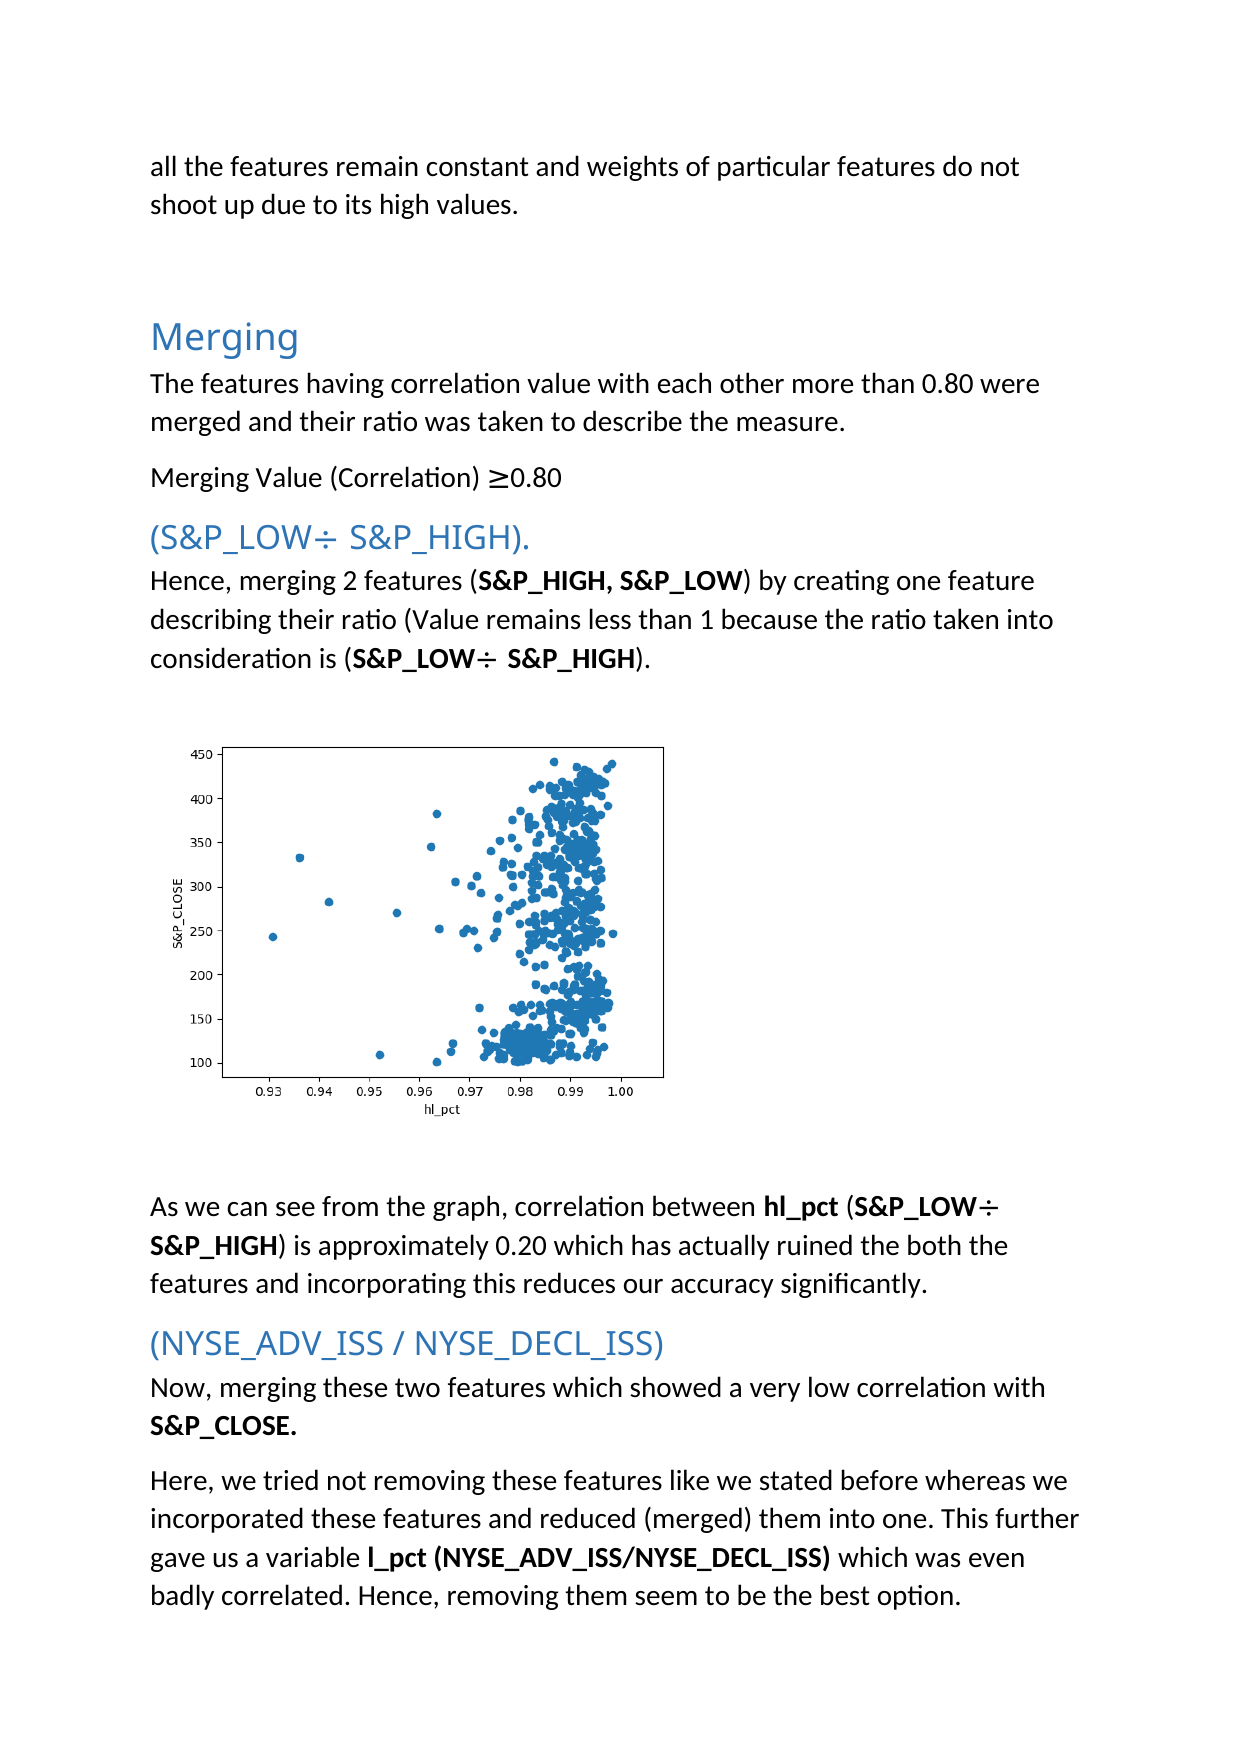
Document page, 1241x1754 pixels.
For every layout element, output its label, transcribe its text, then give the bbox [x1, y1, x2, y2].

text Merging Value (Correlation) ≥0.80 [150, 458, 1092, 494]
text Hence, merging 2 features (S&P_HIGH, S&P_LOW) by creating one feature describing their ratio (Value remains less than 1 because the ratio taken into consideration is (S&P_LOW÷ S&P_HIGH). [150, 562, 1063, 676]
picture [150, 695, 720, 1124]
text (NYSE_ADV_ISS / NYSE_DECL_ISS) [150, 1320, 1092, 1365]
text (S&P_LOW÷ S&P_HIGH). [150, 514, 1092, 559]
text As we can see from the graph, correlation between hl_pct (S&P_LOW÷ S&P_HIGH) is approximately 0.20 which has actually ruined the both the features and incorporating this reduces our accuracy significantly. [150, 1187, 1010, 1301]
text Merging [150, 310, 1092, 361]
text Here, we tried not removing these features like we stated before whereas we incorporated these features and reduced (merged) them into one. This further gave us a variable l_pct (NYSE_ADV_ISS/NYSE_DECL_ISS) which was even badly correlated. Hence, removing them seem to be the best option. [150, 1462, 1082, 1613]
text all the features remain constant and weights of particular features do not shoot up due to its high values. [150, 148, 1022, 222]
text S&P_CLOSE. [150, 1407, 1092, 1443]
text Now, merging these two features which showed a very low correlation with [150, 1369, 1092, 1404]
text The features having correlation value with each other more than 0.80 were merged and their ratio was taken to describe the measure. [150, 365, 1043, 439]
